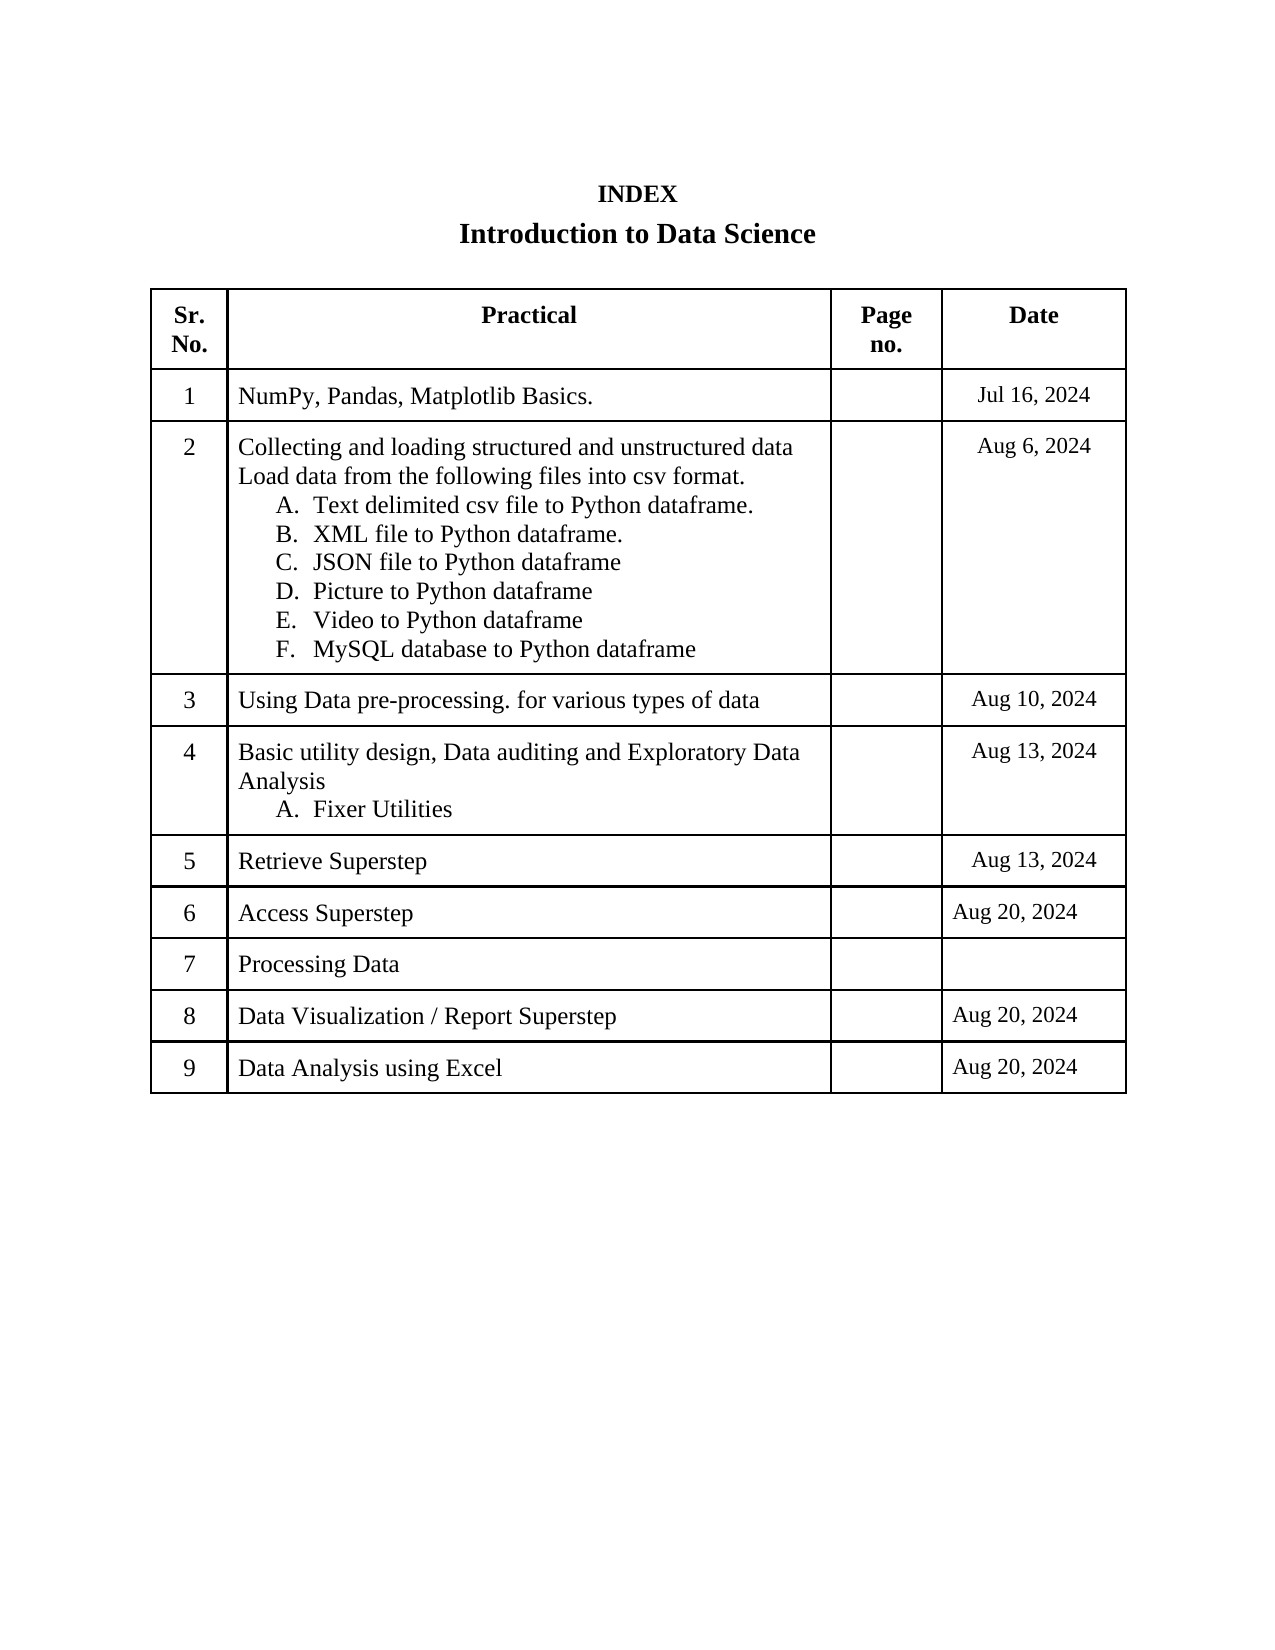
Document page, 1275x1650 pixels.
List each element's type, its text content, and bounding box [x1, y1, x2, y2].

table_cell 6 [152, 888, 226, 937]
text Introduction to Data Science [150, 216, 1125, 250]
table_cell 1 [152, 370, 226, 420]
table_cell Data Analysis using Excel [229, 1043, 830, 1092]
table_cell 4 [152, 727, 226, 834]
table_cell Using Data pre-processing. for various types of data [229, 675, 830, 724]
table_cell [832, 727, 941, 834]
table_cell [832, 836, 941, 885]
table_cell Collecting and loading structured and unstructured data Load data from the following files into csv format. Text delimited csv file to Python dataframe. XML file to Python dataframe. JSON file to Python dataframe Picture to Python dataframe Video to Python dataframe MySQL database to Python dataframe [229, 422, 830, 673]
table_cell Data Visualization / Report Superstep [229, 991, 830, 1040]
table_cell Aug 20, 2024 [943, 1043, 1125, 1092]
table_cell 9 [152, 1043, 226, 1092]
table_cell NumPy, Pandas, Matplotlib Basics. [229, 370, 830, 420]
table_cell [832, 675, 941, 724]
table_cell 5 [152, 836, 226, 885]
table_cell [832, 888, 941, 937]
table_header Practical [229, 290, 830, 368]
table_cell Access Superstep [229, 888, 830, 937]
table_cell [943, 939, 1125, 989]
table_cell 2 [152, 422, 226, 673]
subtitle INDEX [150, 179, 1125, 208]
table_cell [832, 370, 941, 420]
table_cell Aug 13, 2024 [943, 836, 1125, 885]
table_cell Basic utility design, Data auditing and Exploratory Data Analysis Fixer Utilities [229, 727, 830, 834]
table_cell Aug 6, 2024 [943, 422, 1125, 673]
table_cell 7 [152, 939, 226, 989]
table_cell Aug 20, 2024 [943, 888, 1125, 937]
table_cell Aug 10, 2024 [943, 675, 1125, 724]
table_cell Jul 16, 2024 [943, 370, 1125, 420]
table_header Page no. [832, 290, 941, 368]
table_header Sr. No. [152, 290, 226, 368]
table_cell [832, 939, 941, 989]
table_cell 3 [152, 675, 226, 724]
table_cell Aug 13, 2024 [943, 727, 1125, 834]
table_cell [832, 991, 941, 1040]
table_cell Aug 20, 2024 [943, 991, 1125, 1040]
table_cell Retrieve Superstep [229, 836, 830, 885]
table_cell [832, 422, 941, 673]
table_header Date [943, 290, 1125, 368]
table_cell [832, 1043, 941, 1092]
table_cell 8 [152, 991, 226, 1040]
table_cell Processing Data [229, 939, 830, 989]
